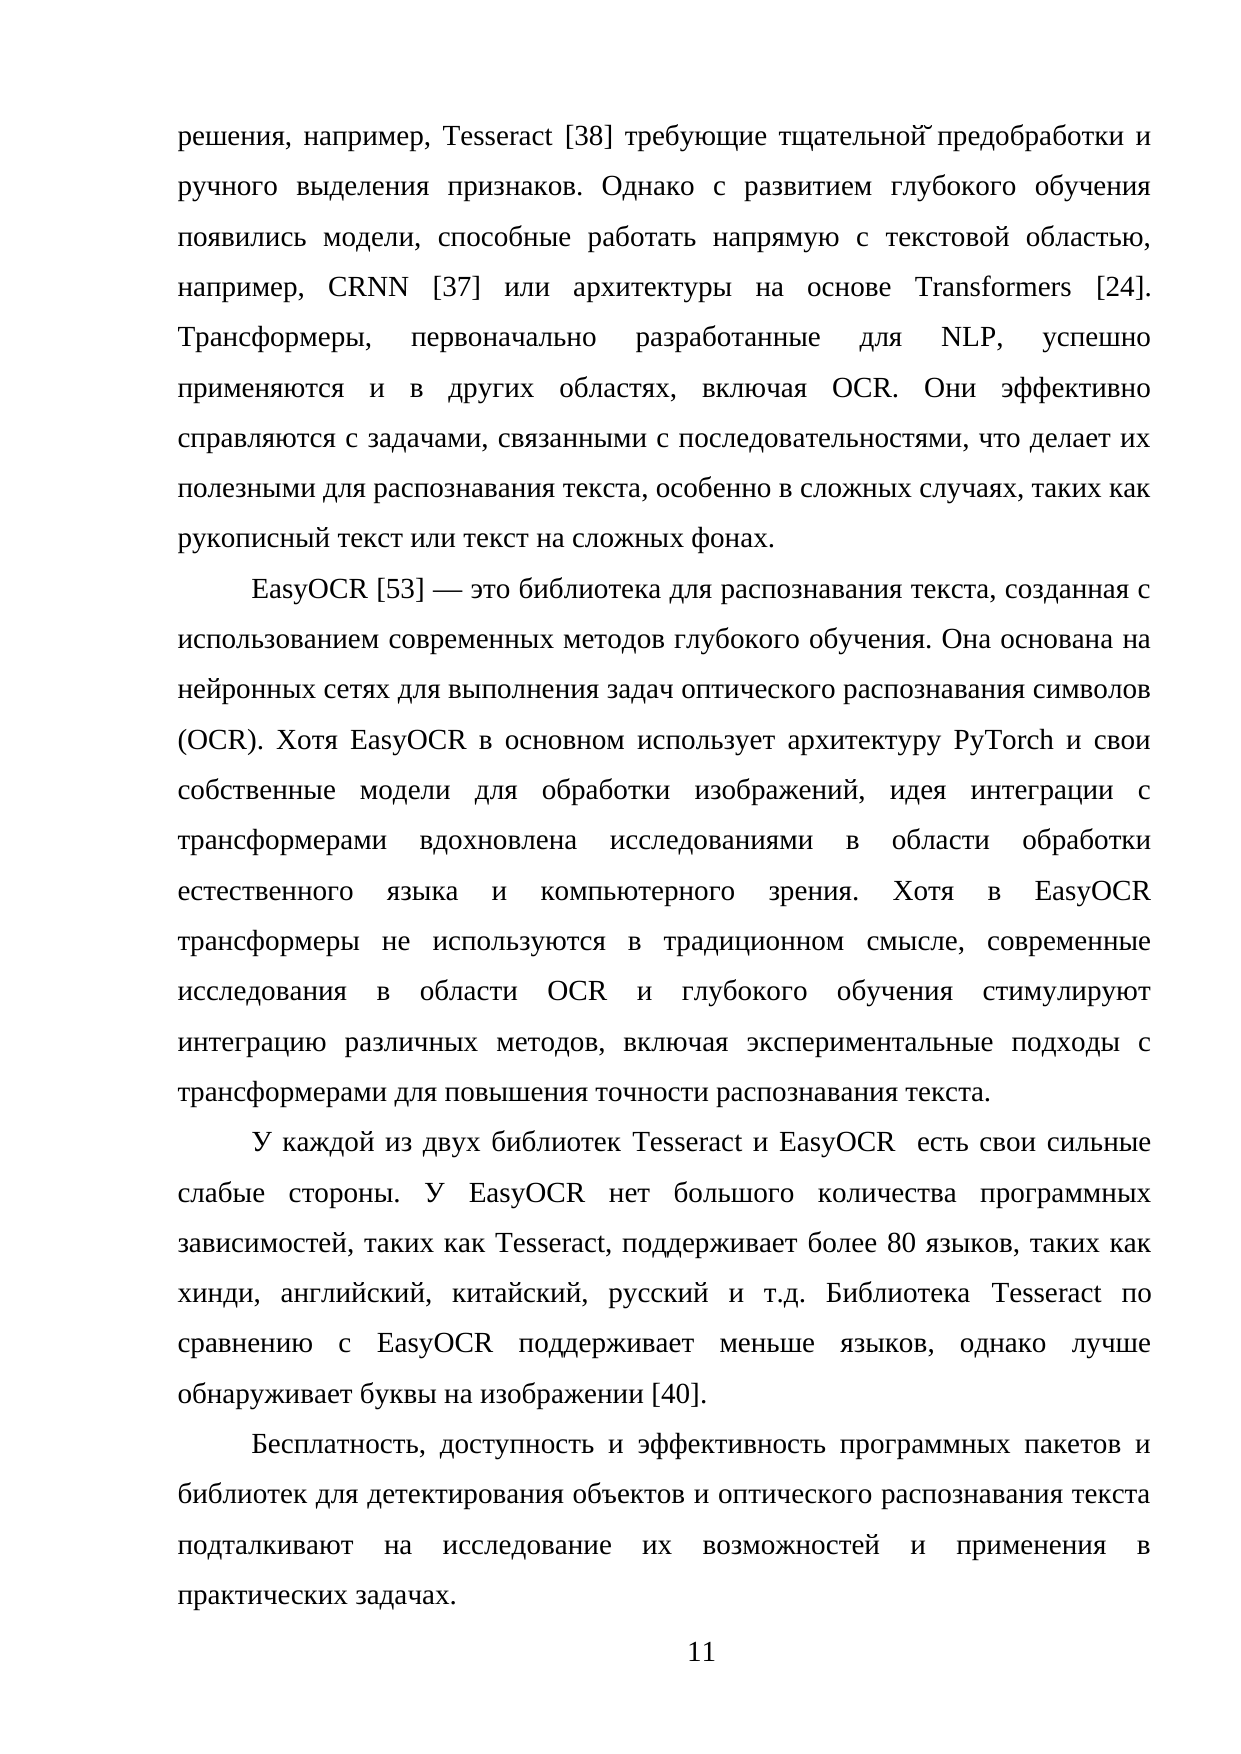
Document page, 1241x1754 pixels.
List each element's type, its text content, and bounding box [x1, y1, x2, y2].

text EasyOCR [53] — это библиотека для распознавания текста, созданная с использованием современных методов глубокого обучения. Она основана на нейронных сетях для выполнения задач оптического распознавания символов (OCR). Хотя EasyOCR в основном использует архитектуру PyTorch и свои собственные модели для обработки изображений, идея интеграции с трансформерами вдохновлена исследованиями в области обработки естественного языка и компьютерного зрения. Хотя в EasyOCR трансформеры не используются в традиционном смысле, современные исследования в области OCR и глубокого обучения стимулируют интеграцию различных методов, включая экспериментальные подходы с трансформерами для повышения точности распознавания текста. [177, 571, 1152, 1108]
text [177, 118, 1152, 554]
text Бесплатность, доступность и эффективность программных пакетов и библиотек для детектирования объектов и оптического распознавания текста подталкивают на исследование их возможностей и применения в практических задачах. [177, 1426, 1152, 1611]
text У каждой из двух библиотек Tesseract и EasyOCR есть свои сильные слабые стороны. У EasyOCR нет большого количества программных зависимостей, таких как Tesseract, поддерживает более 80 языков, таких как хинди, английский, китайский, русский и т.д. Библиотека Tesseract по сравнению с EasyOCR поддерживает меньше языков, однако лучше обнаруживает буквы на изображении [40]. [177, 1124, 1152, 1409]
